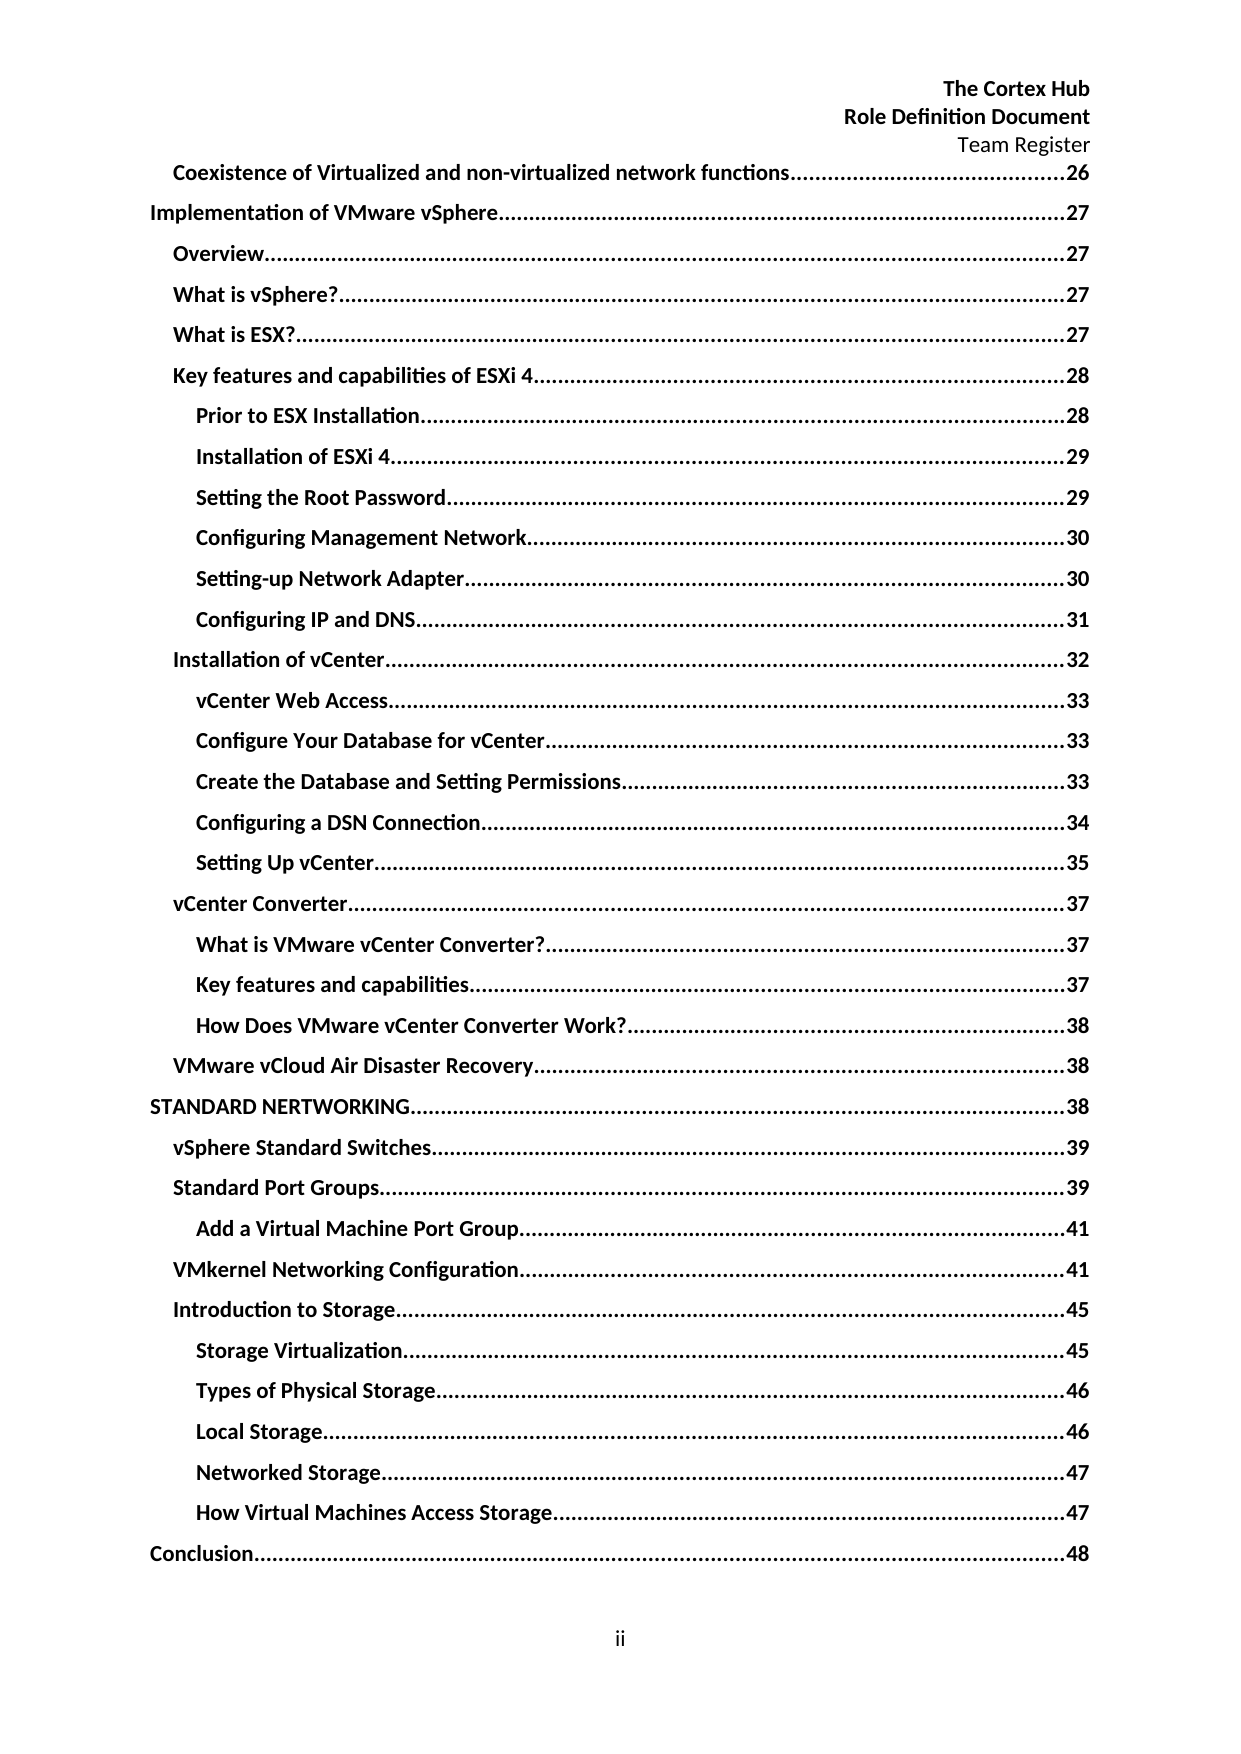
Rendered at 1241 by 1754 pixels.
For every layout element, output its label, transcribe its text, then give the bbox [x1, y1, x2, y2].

text Overview 27 [264, 239, 1090, 267]
text vCenter Web Access 33 [196, 686, 1090, 714]
text Local Storage 46 [196, 1417, 1090, 1445]
text Configure Your Database for vCenter 33 [196, 727, 1090, 754]
text How Virtual Machines Access Storage 47 [196, 1498, 1090, 1526]
text vCenter Converter 37 [173, 889, 1090, 917]
text Configuring a DSN Connection 34 [196, 808, 1090, 836]
text Key features and capabilities of ESXi 4 28 [533, 361, 1090, 389]
text Setting-up Network Adapter 30 [196, 564, 1090, 592]
text Configuring Management Network 30 [196, 523, 1090, 551]
text Coexistence of Virtualized and non-virtualized network functions 26 [173, 158, 1090, 186]
text Installation of ESXi 4 29 [196, 442, 1090, 470]
text VMkernel Networking Configuration 41 [173, 1255, 1090, 1283]
text Storage Virtualization 45 [196, 1336, 1090, 1364]
text Key features and capabilities 37 [196, 970, 1090, 998]
text VMware vCloud Air Disaster Recovery 38 [173, 1052, 1090, 1079]
text What is VMware vCenter Converter? 37 [196, 930, 1090, 958]
text Add a Virtual Machine Port Group 41 [196, 1214, 1090, 1242]
text Implementation of VMware vSphere 27 [150, 198, 1090, 226]
text vSphere Standard Switches 39 [173, 1133, 1090, 1161]
text Types of Physical Storage 46 [196, 1377, 1090, 1404]
text Configuring IP and DNS 31 [196, 605, 1090, 633]
text What is ESX? 27 [296, 320, 1090, 348]
text How Does VMware vCenter Converter Work? 38 [196, 1011, 1090, 1039]
text Networked Storage 47 [196, 1458, 1090, 1486]
text STANDARD NERTWORKING 38 [150, 1092, 1090, 1120]
text Setting Up vCenter 35 [196, 848, 1090, 876]
text Create the Database and Setting Permissions 33 [196, 767, 1090, 795]
text Standard Port Groups 39 [173, 1173, 1090, 1201]
text Installation of vCenter 32 [173, 645, 1090, 673]
text Prior to ESX Installation 28 [196, 402, 1090, 429]
text Setting the Root Password 29 [196, 483, 1090, 511]
text What is vSphere? 27 [338, 280, 1090, 308]
text Conclusion 48 [150, 1539, 1090, 1567]
text Introduction to Storage 45 [173, 1295, 1090, 1323]
